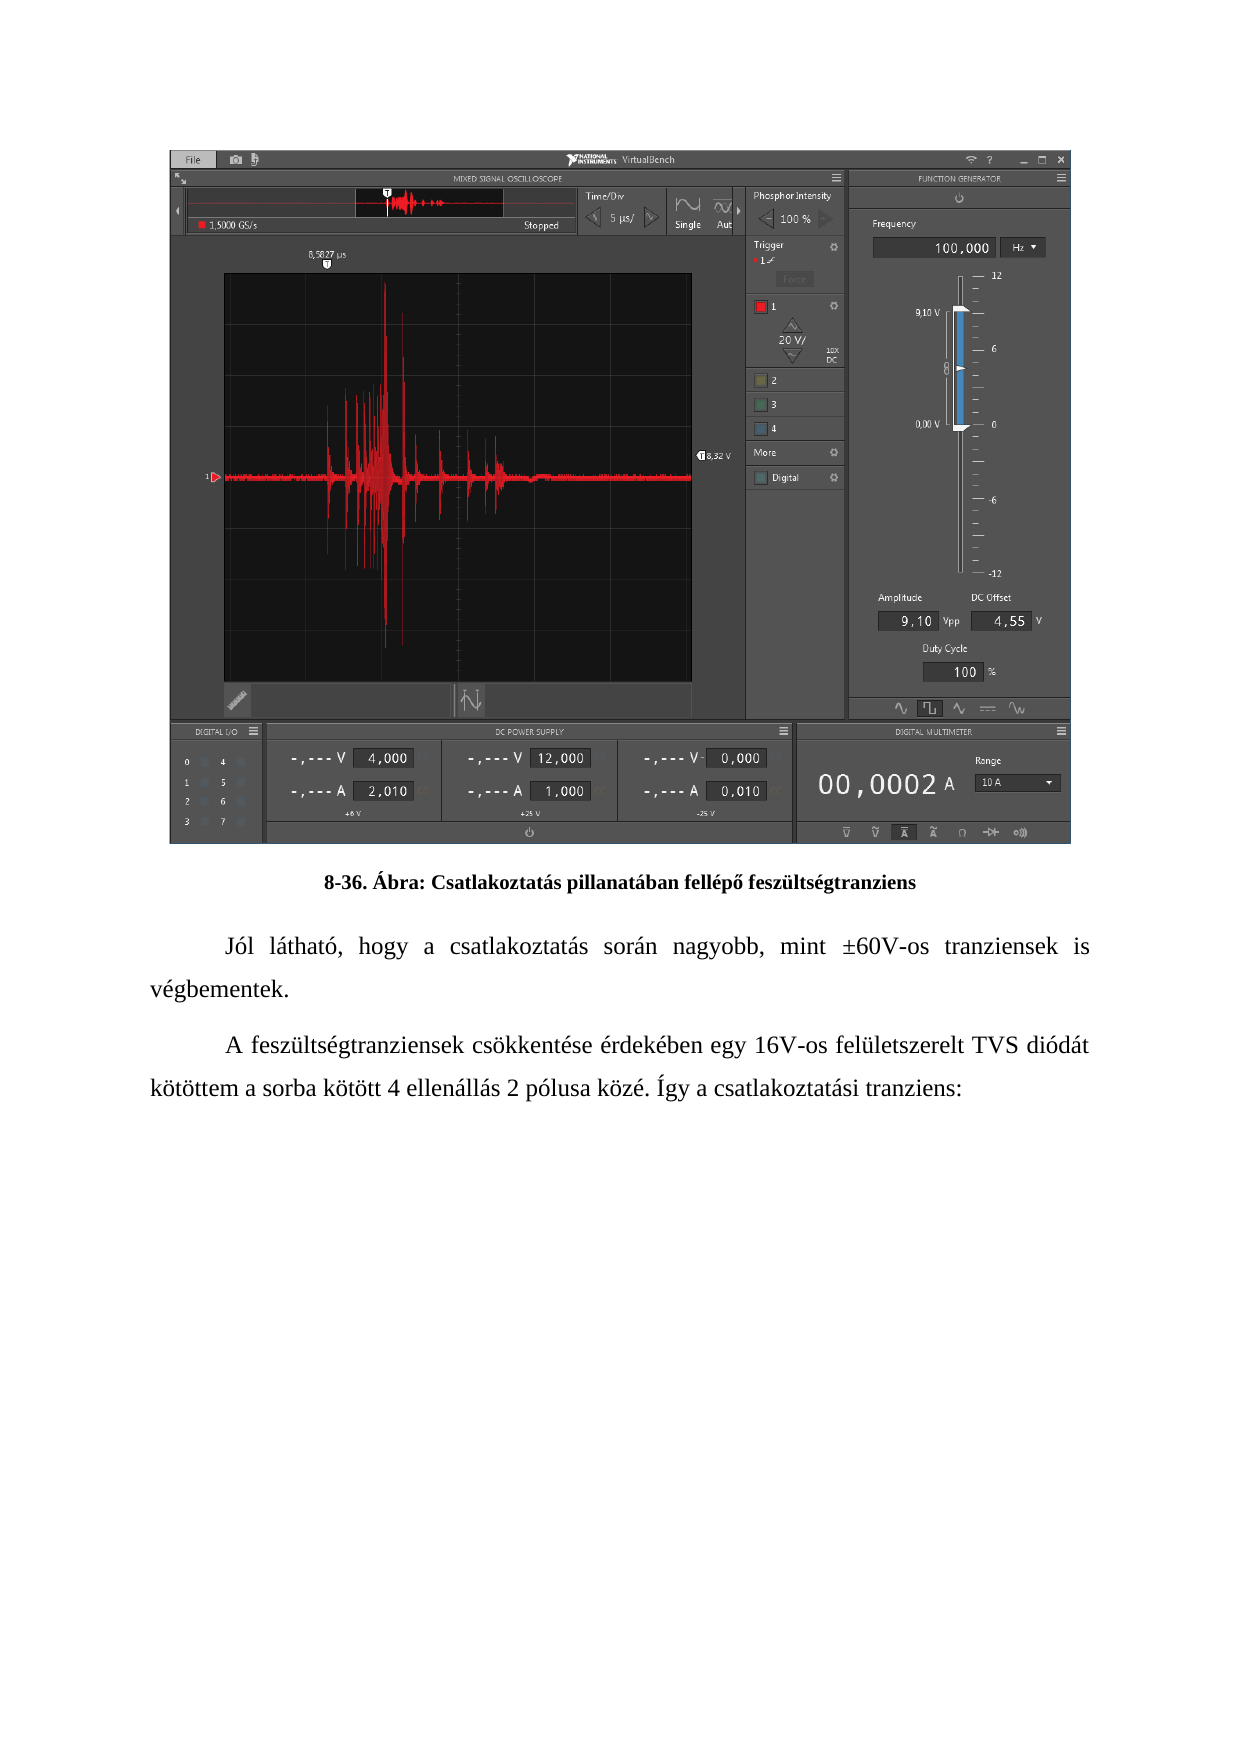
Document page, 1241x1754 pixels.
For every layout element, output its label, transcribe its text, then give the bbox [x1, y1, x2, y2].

picture [169, 150, 1071, 844]
text Jól látható, hogy a csatlakoztatás során nagyobb, mint ±60V-os tranziensek is végbementek. [150, 931, 1090, 1003]
text A feszültségtranziensek csökkentése érdekében egy 16V-os felületszerelt TVS diódát kötöttem a sorba kötött 4 ellenállás 2 pólusa közé. Így a csatlakoztatási tranziens: [150, 1030, 1090, 1102]
